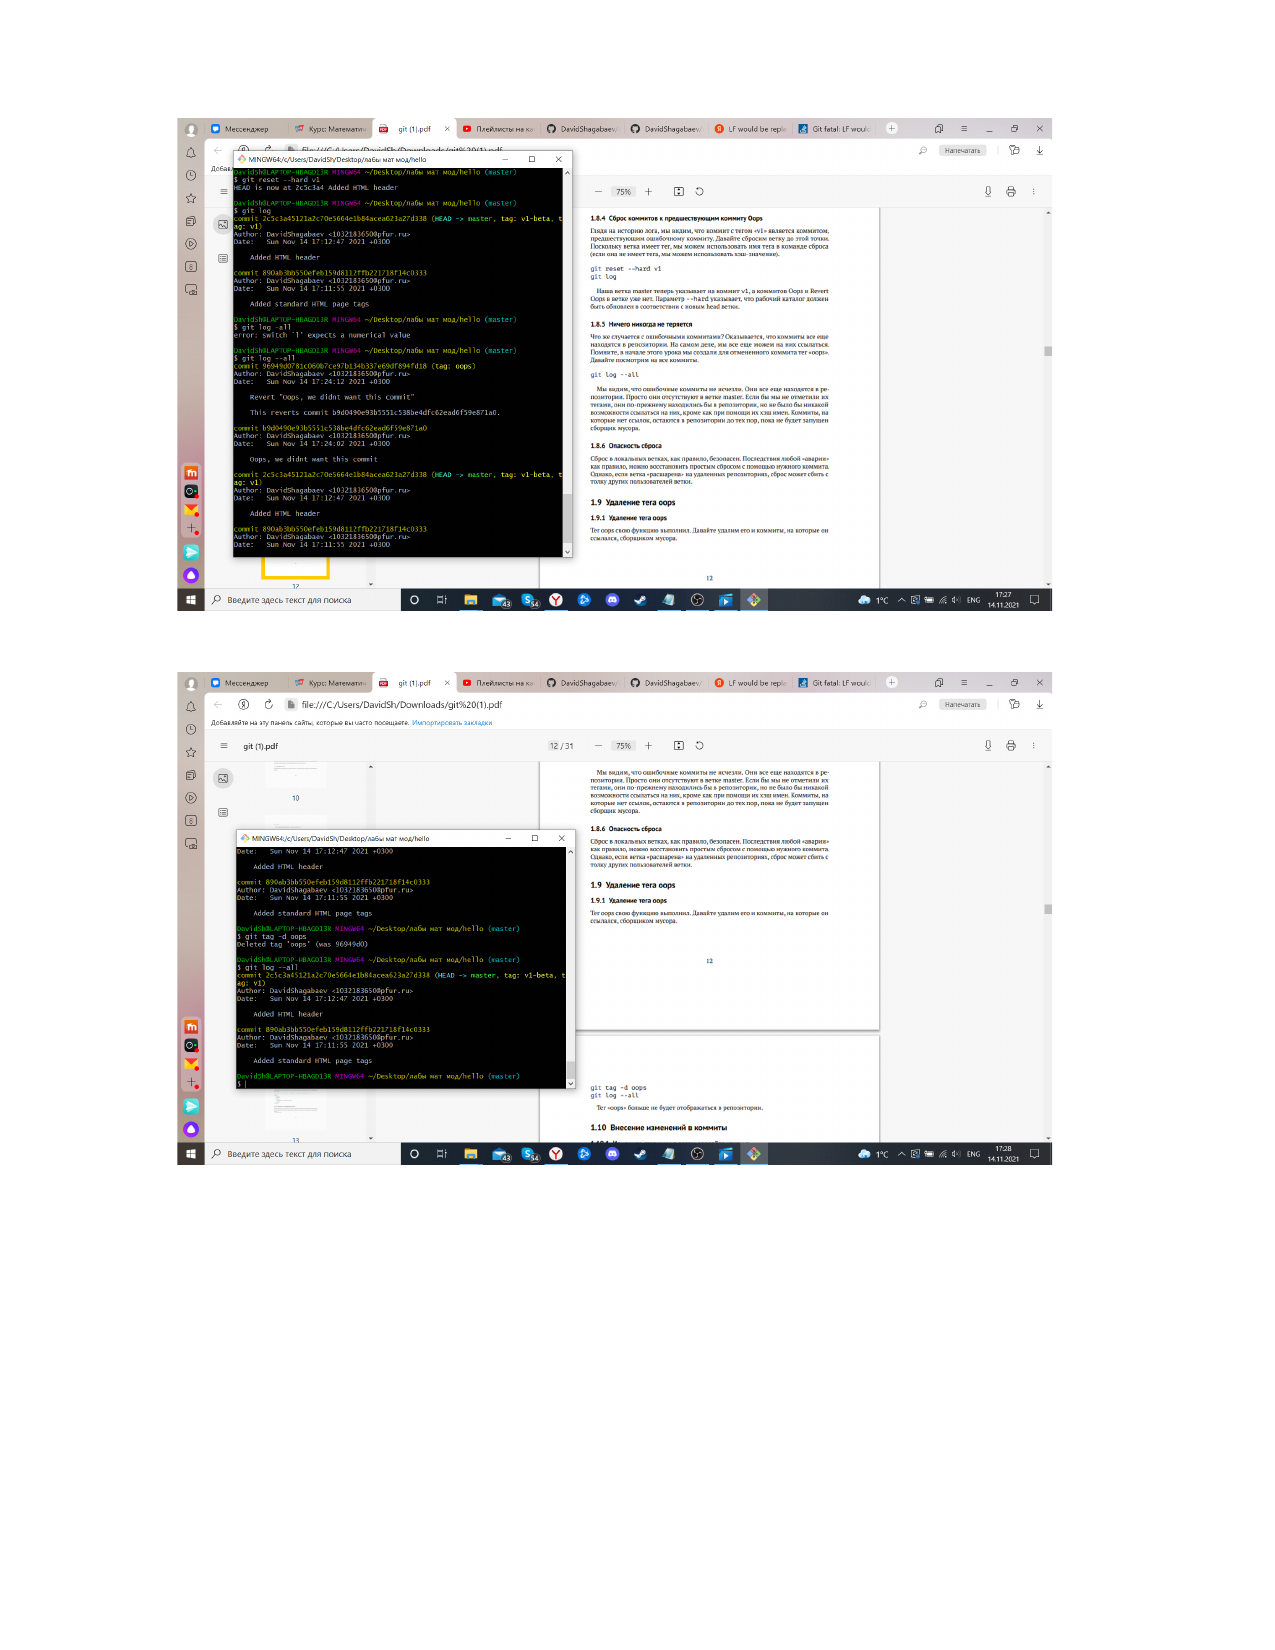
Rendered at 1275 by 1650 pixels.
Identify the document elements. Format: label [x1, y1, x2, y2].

picture [177, 672, 1053, 1165]
picture [177, 118, 1053, 611]
